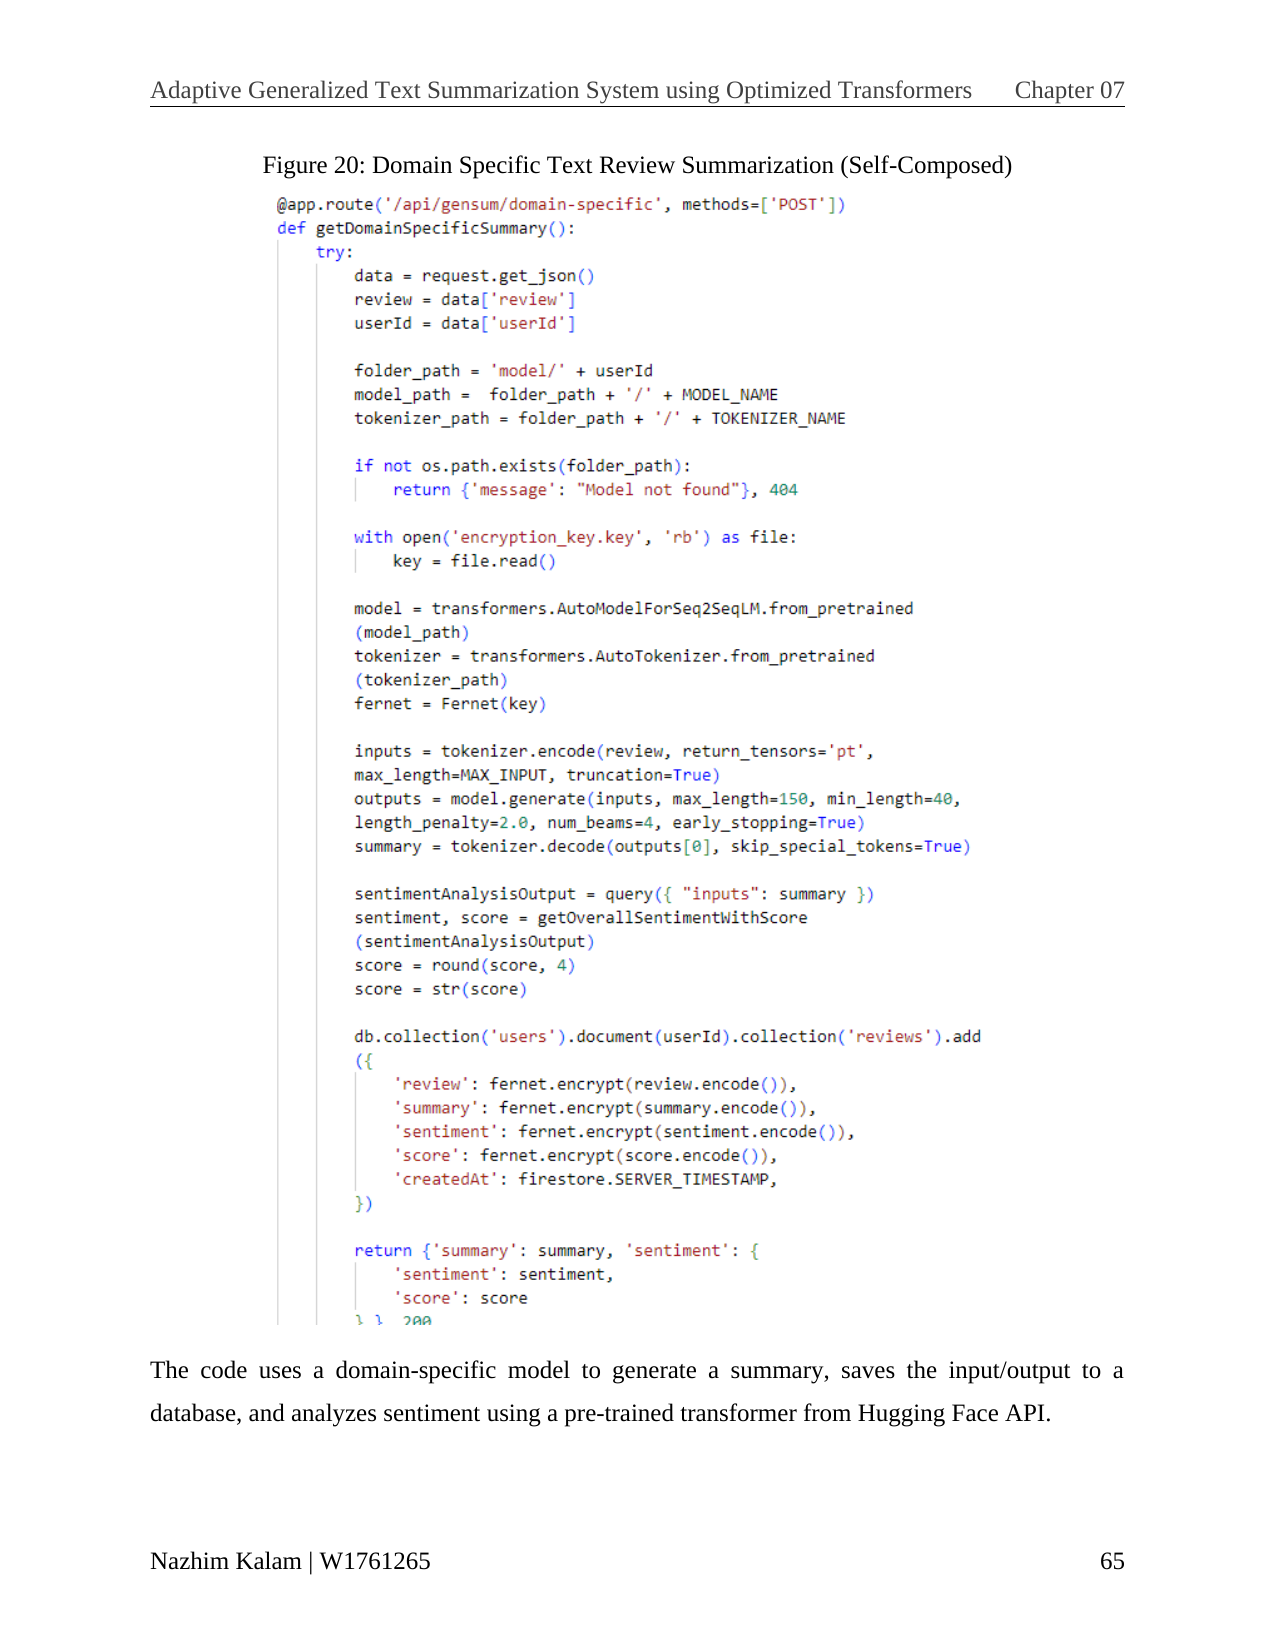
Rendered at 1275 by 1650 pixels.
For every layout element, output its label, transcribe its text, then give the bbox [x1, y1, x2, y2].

text Figure : Domain Specific Text Review Summarization (Self-Composed) [150, 150, 1125, 179]
text The code uses a domain-specific model to generate a summary, saves the input/output to a database, and analyzes sentiment using a pre-trained transformer from Hugging Face API. [150, 1355, 1125, 1427]
picture [271, 195, 1004, 1325]
